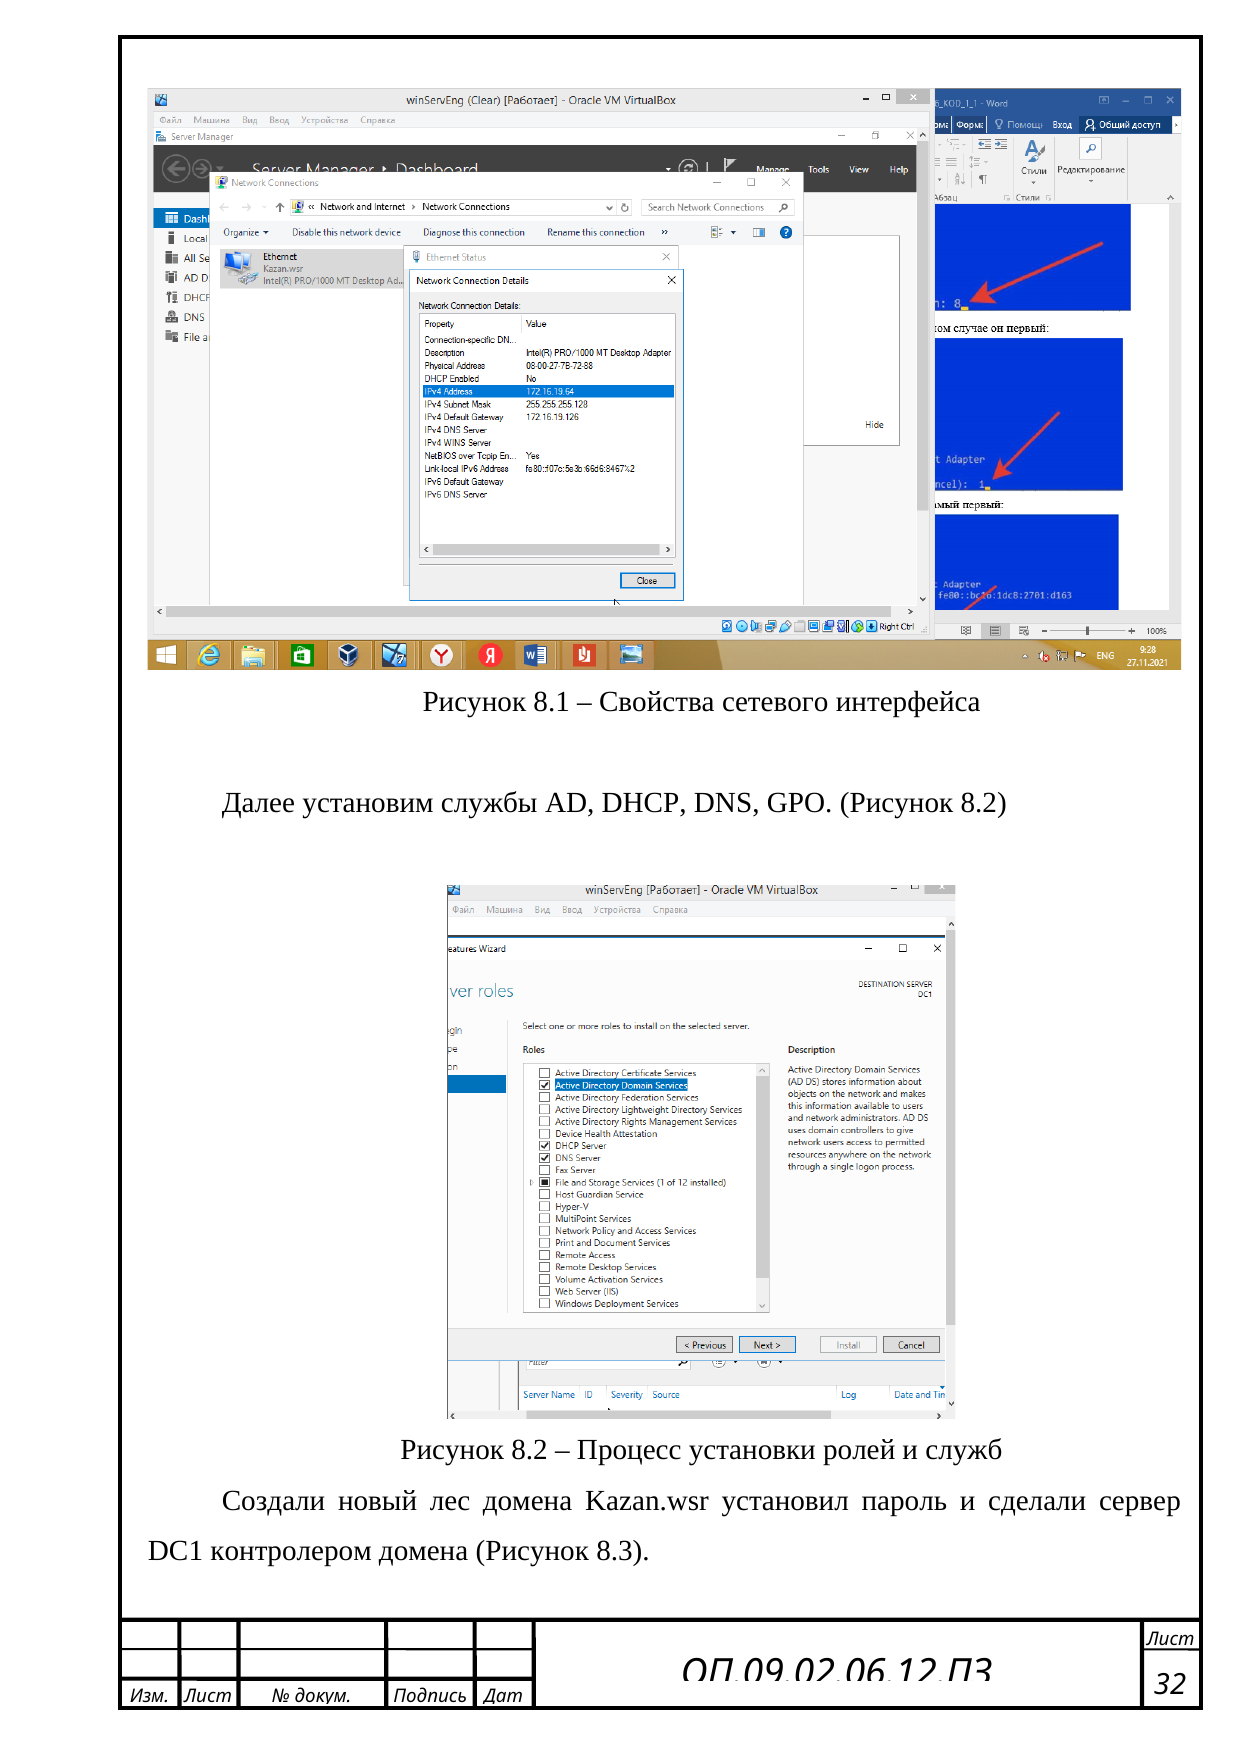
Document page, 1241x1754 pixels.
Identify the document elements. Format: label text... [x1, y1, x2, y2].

text Создали новый лес домена Kazan.wsr установил пароль и сделали сервер DC1 контролером домена (Рисунок 8.3). [148, 1483, 1181, 1567]
text Рисунок 8.2 – Процесс установки ролей и служб [148, 1432, 1181, 1466]
text Далее установим службы AD, DHCP, DNS, GPO. (Рисунок 8.2) [148, 785, 1181, 818]
text Рисунок 8.1 – Свойства сетевого интерфейса [148, 684, 1181, 718]
picture [447, 885, 956, 1419]
picture [147, 88, 1182, 670]
